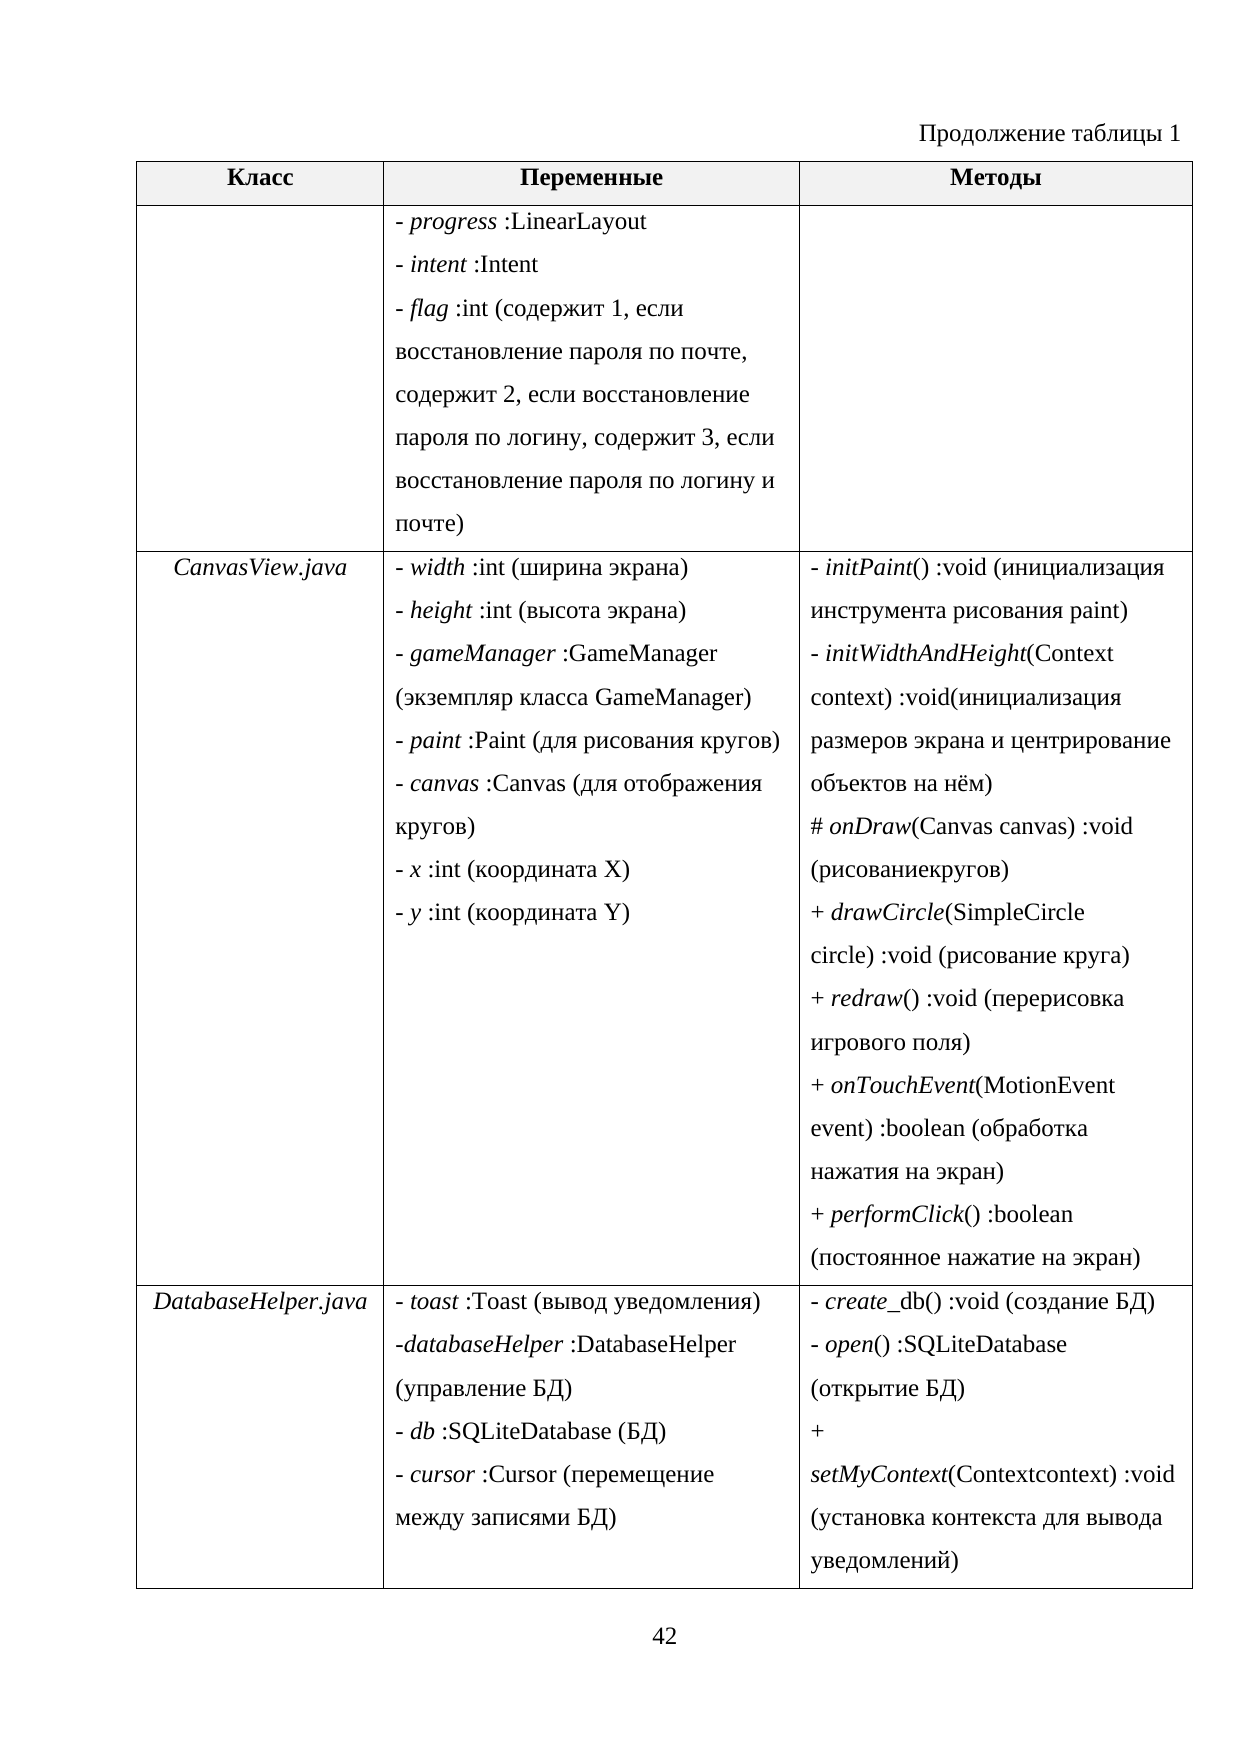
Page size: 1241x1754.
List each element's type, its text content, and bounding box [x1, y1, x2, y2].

table_cell [800, 206, 1192, 551]
table_cell - initPaint() :void (инициализация инструмента рисования paint) - initWidthAndHeight(Context context) :void(инициализация размеров экрана и центрирование объектов на нём) # onDraw(Canvas canvas) :void (рисованиекругов) + drawCircle(SimpleCircle circle) :void (рисование круга) + redraw() :void (перерисовка игрового поля) + onTouchEvent(MotionEvent event) :boolean (обработка нажатия на экран) + performClick() :boolean (постоянное нажатие на экран) [800, 552, 1192, 1285]
table_cell - toast :Toast (вывод уведомления) -databaseHelper :DatabaseHelper (управление БД) - db :SQLiteDatabase (БД) - cursor :Cursor (перемещение между записями БД) [384, 1286, 799, 1588]
table_cell DatabaseHelper.java [137, 1286, 383, 1588]
table_cell - progress :LinearLayout - intent :Intent - flag :int (содержит 1, если восстановление пароля по почте, содержит 2, если восстановление пароля по логину, содержит 3, если восстановление пароля по логину и почте) [384, 206, 799, 551]
table_cell [137, 206, 383, 551]
table_cell CanvasView.java [137, 552, 383, 1285]
table_cell - create_db() :void (создание БД) - open() :SQLiteDatabase (открытие БД) +setMyContext(Contextcontext) :void (установка контекста для вывода уведомлений) [800, 1286, 1192, 1588]
table_header Переменные [384, 162, 799, 205]
table_cell - width :int (ширина экрана) - height :int (высота экрана) - gameManager :GameManager (экземпляр класса GameManager) - paint :Paint (для рисования кругов) - canvas :Canvas (для отображения кругов) - x :int (координата Х) - y :int (координата Y) [384, 552, 799, 1285]
table_header Методы [800, 162, 1192, 205]
text Продолжение таблицы 1 [148, 118, 1181, 147]
table_header Класс [137, 162, 383, 205]
